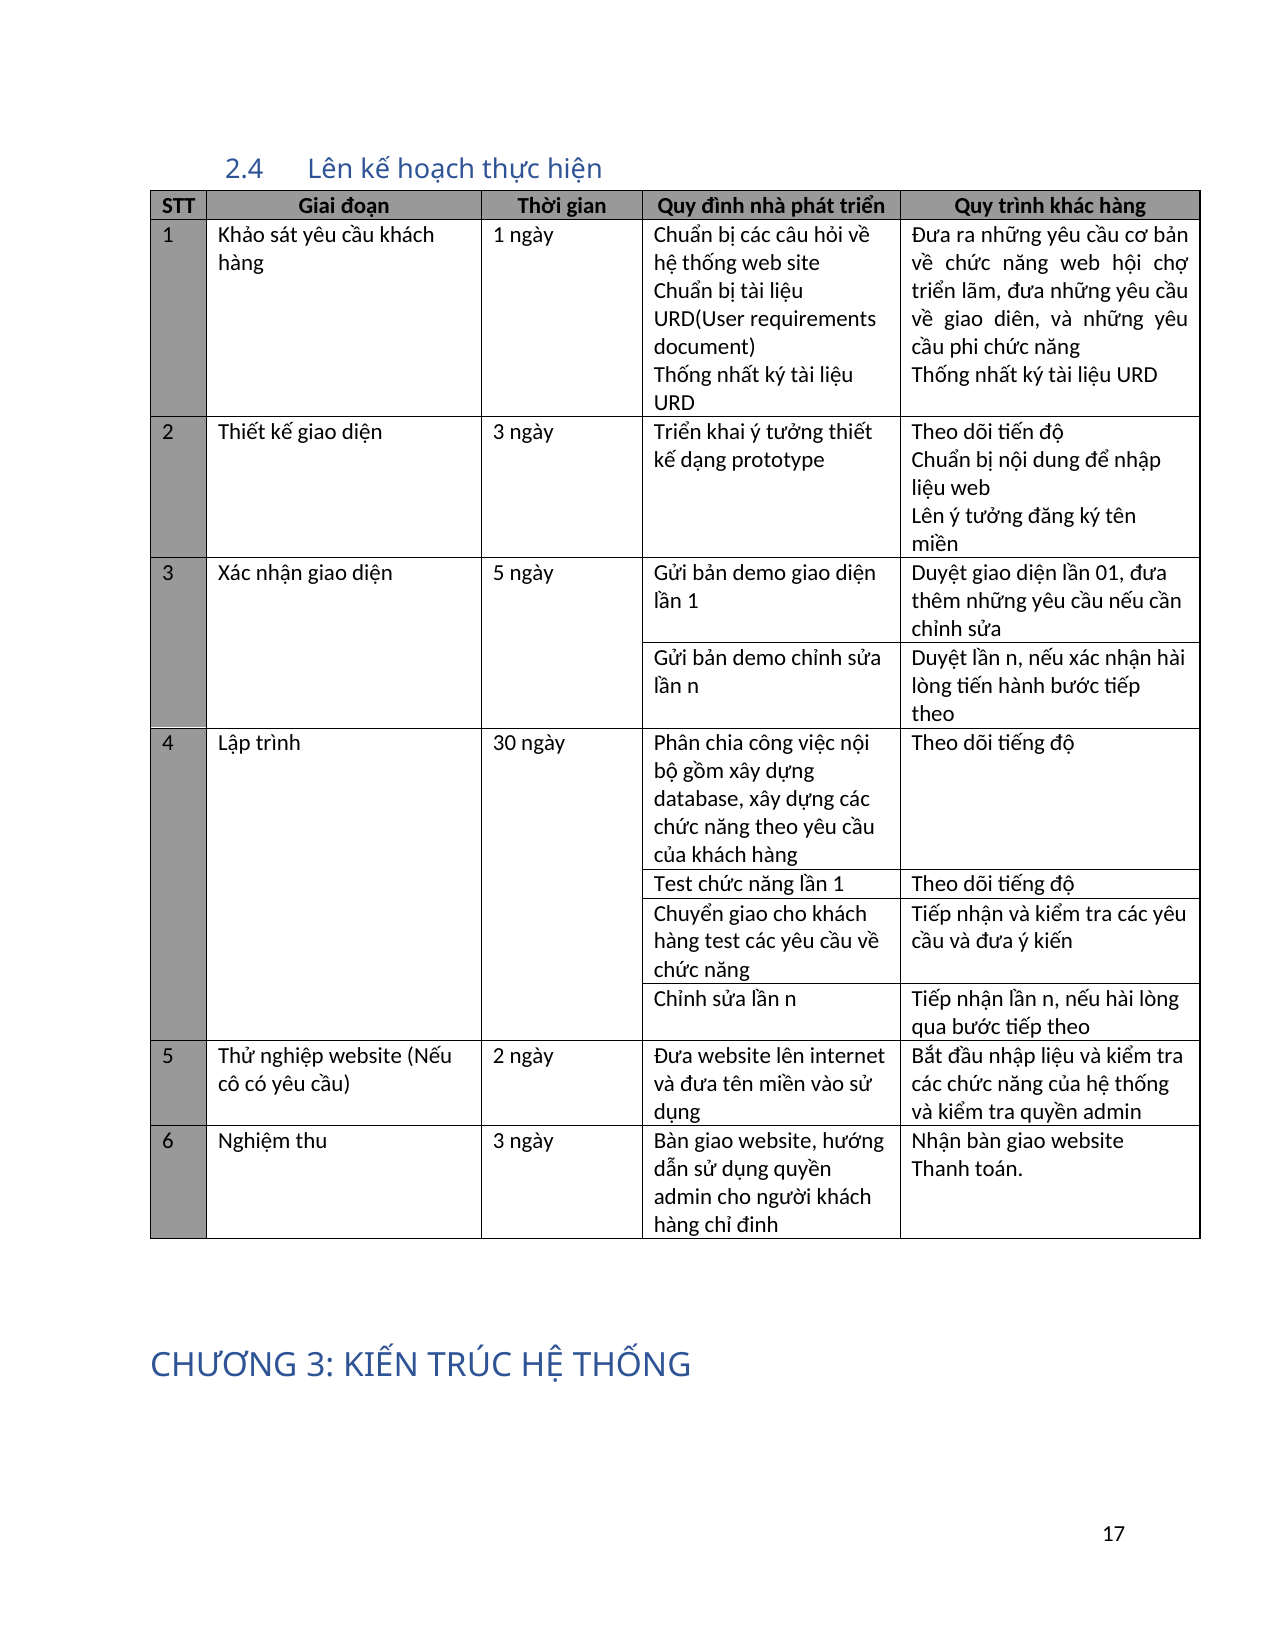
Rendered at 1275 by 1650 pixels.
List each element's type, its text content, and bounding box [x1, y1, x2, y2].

table_header Giai đoạn [207, 191, 481, 219]
table_cell 30 ngày [482, 729, 642, 1040]
table_cell Phân chia công việc nội bộ gồm xây dựng database, xây dựng các chức năng theo yêu cầu của khách hàng [643, 729, 900, 868]
table_cell Gửi bản demo chỉnh sửa lần n [643, 643, 900, 727]
table_header Thời gian [482, 191, 642, 219]
table_cell 6 [151, 1126, 206, 1238]
table_cell 3 ngày [482, 417, 642, 557]
table_cell Đưa website lên internet và đưa tên miền vào sử dụng [643, 1041, 900, 1125]
table_cell 4 [151, 729, 206, 1040]
table_cell Đưa ra những yêu cầu cơ bản về chức năng web hội chợ triển lãm, đưa những yêu cầu về giao diên, và những yêu cầu phi chức năng Thống nhất ký tài liệu URD [901, 220, 1199, 416]
table_cell Khảo sát yêu cầu khách hàng [207, 220, 481, 416]
table_cell Duyệt lần n, nếu xác nhận hài lòng tiến hành bước tiếp theo [901, 643, 1199, 727]
table_cell 1 ngày [482, 220, 642, 416]
table_cell 5 ngày [482, 558, 642, 727]
table_cell Theo dõi tiếng độ [901, 870, 1199, 898]
table_cell Chỉnh sửa lần n [643, 984, 900, 1040]
table_cell Theo dõi tiếng độ [901, 729, 1199, 868]
table_cell Bàn giao website, hướng dẫn sử dụng quyền admin cho người khách hàng chỉ đinh [643, 1126, 900, 1238]
table_cell Lập trình [207, 729, 481, 1040]
table_header Quy đình nhà phát triển [643, 191, 900, 219]
table_cell Xác nhận giao diện [207, 558, 481, 727]
table_cell 1 [151, 220, 206, 416]
table_cell 2 ngày [482, 1041, 642, 1125]
table_cell 2 [151, 417, 206, 557]
table_cell Bắt đầu nhập liệu và kiểm tra các chức năng của hệ thống và kiểm tra quyền admin [901, 1041, 1199, 1125]
table_header Quy trình khác hàng [901, 191, 1199, 219]
table_cell Tiếp nhận và kiểm tra các yêu cầu và đưa ý kiến [901, 899, 1199, 983]
table_cell 5 [151, 1041, 206, 1125]
table_cell Chuyển giao cho khách hàng test các yêu cầu về chức năng [643, 899, 900, 983]
table_cell Chuẩn bị các câu hỏi về hệ thống web site Chuẩn bị tài liệu URD(User requirements document) Thống nhất ký tài liệu URD [643, 220, 900, 416]
subtitle Lên kế hoạch thực hiện [225, 150, 1125, 187]
table_cell Thiết kế giao diện [207, 417, 481, 557]
table_cell Nhận bàn giao website Thanh toán. [901, 1126, 1199, 1238]
table_cell Nghiệm thu [207, 1126, 481, 1238]
subtitle CHƯƠNG 3: KIẾN TRÚC HỆ THỐNG [150, 1341, 1125, 1387]
table_cell 3 [151, 558, 206, 727]
table_cell Thử nghiệp website (Nếu cô có yêu cầu) [207, 1041, 481, 1125]
table_cell Tiếp nhận lần n, nếu hài lòng qua bước tiếp theo [901, 984, 1199, 1040]
table_cell Theo dõi tiến độ Chuẩn bị nội dung để nhập liệu web Lên ý tưởng đăng ký tên miền [901, 417, 1199, 557]
table_cell Triển khai ý tưởng thiết kế dạng prototype [643, 417, 900, 557]
table_cell Duyệt giao diện lần 01, đưa thêm những yêu cầu nếu cần chỉnh sửa [901, 558, 1199, 642]
table_header STT [151, 191, 206, 219]
table_cell Test chức năng lần 1 [643, 870, 900, 898]
table_cell 3 ngày [482, 1126, 642, 1238]
table_cell Gửi bản demo giao diện lần 1 [643, 558, 900, 642]
